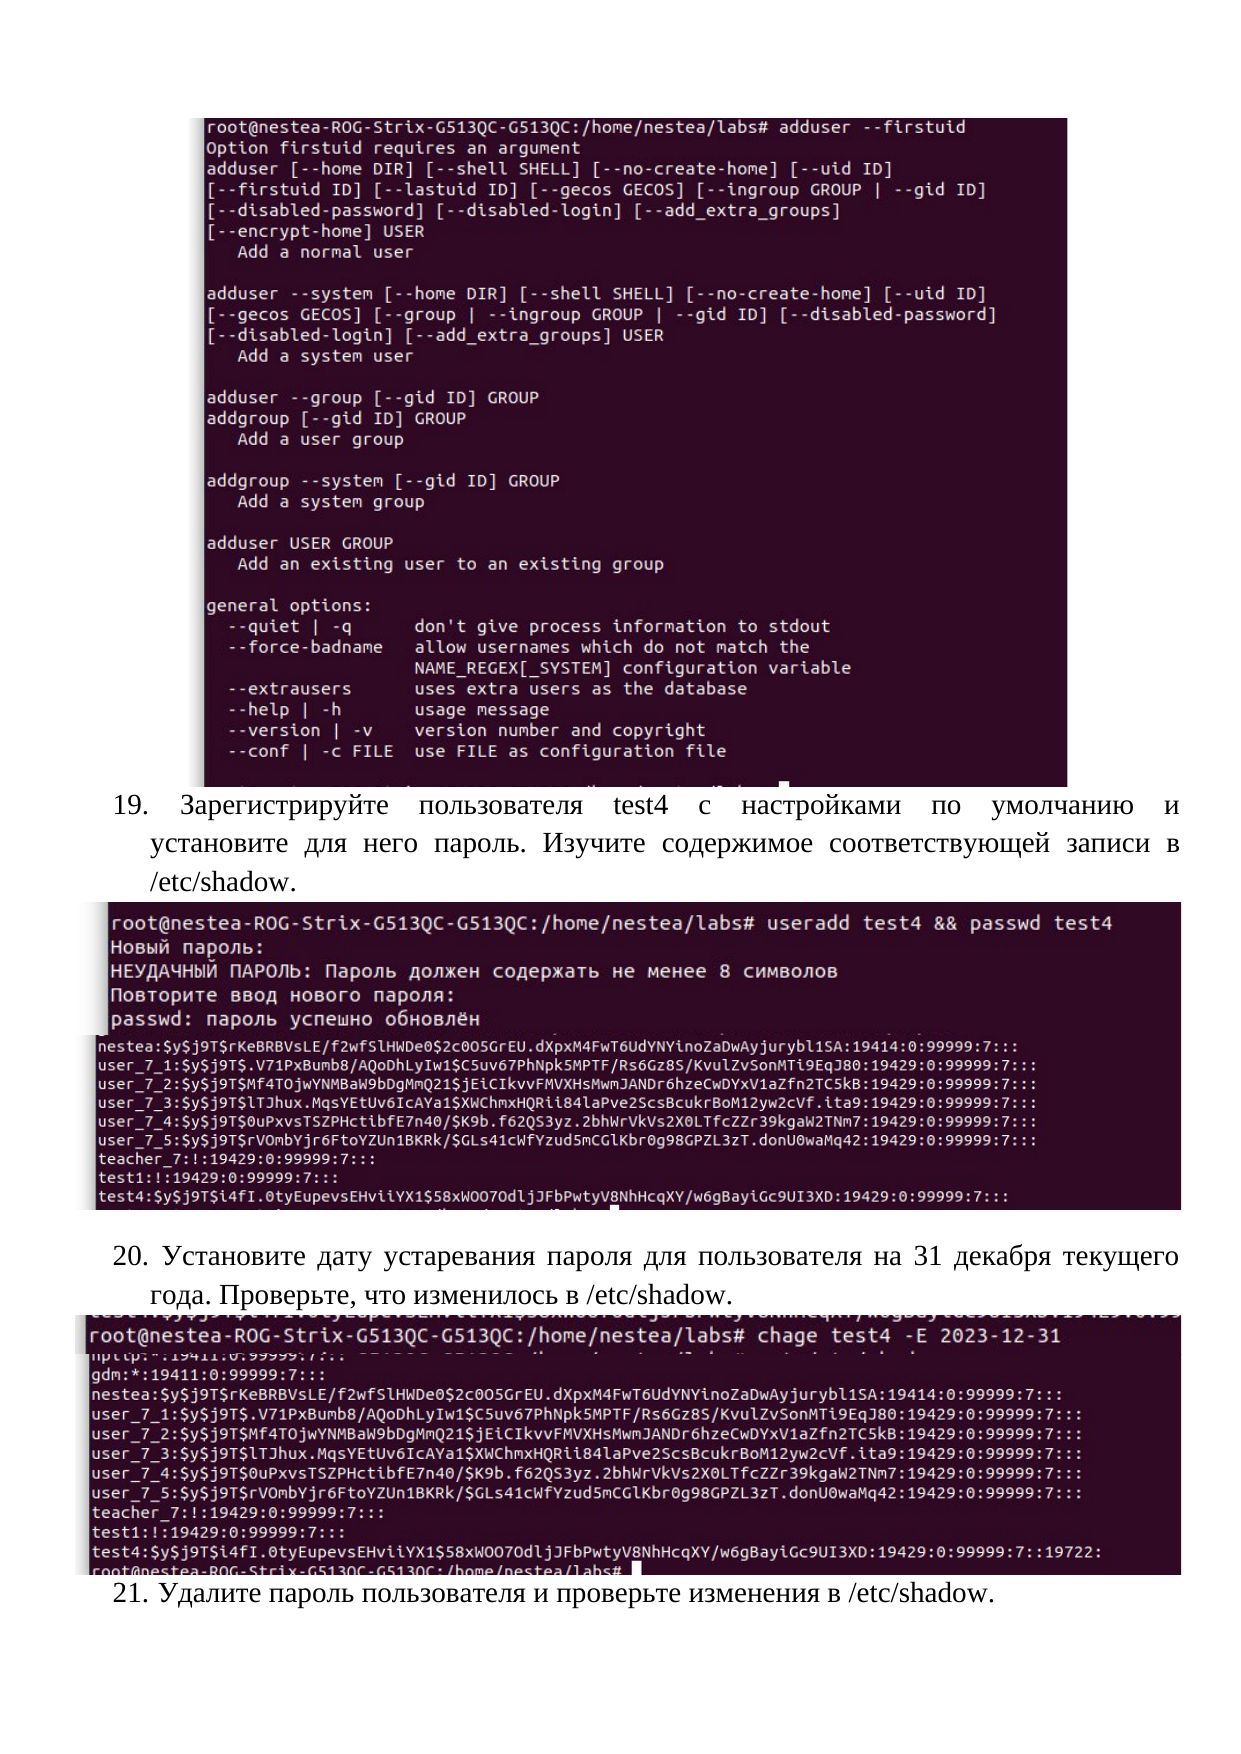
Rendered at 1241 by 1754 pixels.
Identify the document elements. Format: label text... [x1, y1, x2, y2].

list Зарегистрируйте пользователя test4 с настройками по умолчанию и установите для него пароль. Изучите содержимое соответствующей записи в /etc/shadow. [112, 787, 1181, 897]
picture [75, 902, 1182, 1210]
picture [75, 1315, 1182, 1575]
list Удалите пароль пользователя и проверьте изменения в /etc/shadow. [112, 1575, 1181, 1608]
list Установите дату устаревания пароля для пользователя на 31 декабря текущего года. Проверьте, что изменилось в /etc/shadow. [112, 1238, 1181, 1311]
picture [188, 118, 1068, 787]
